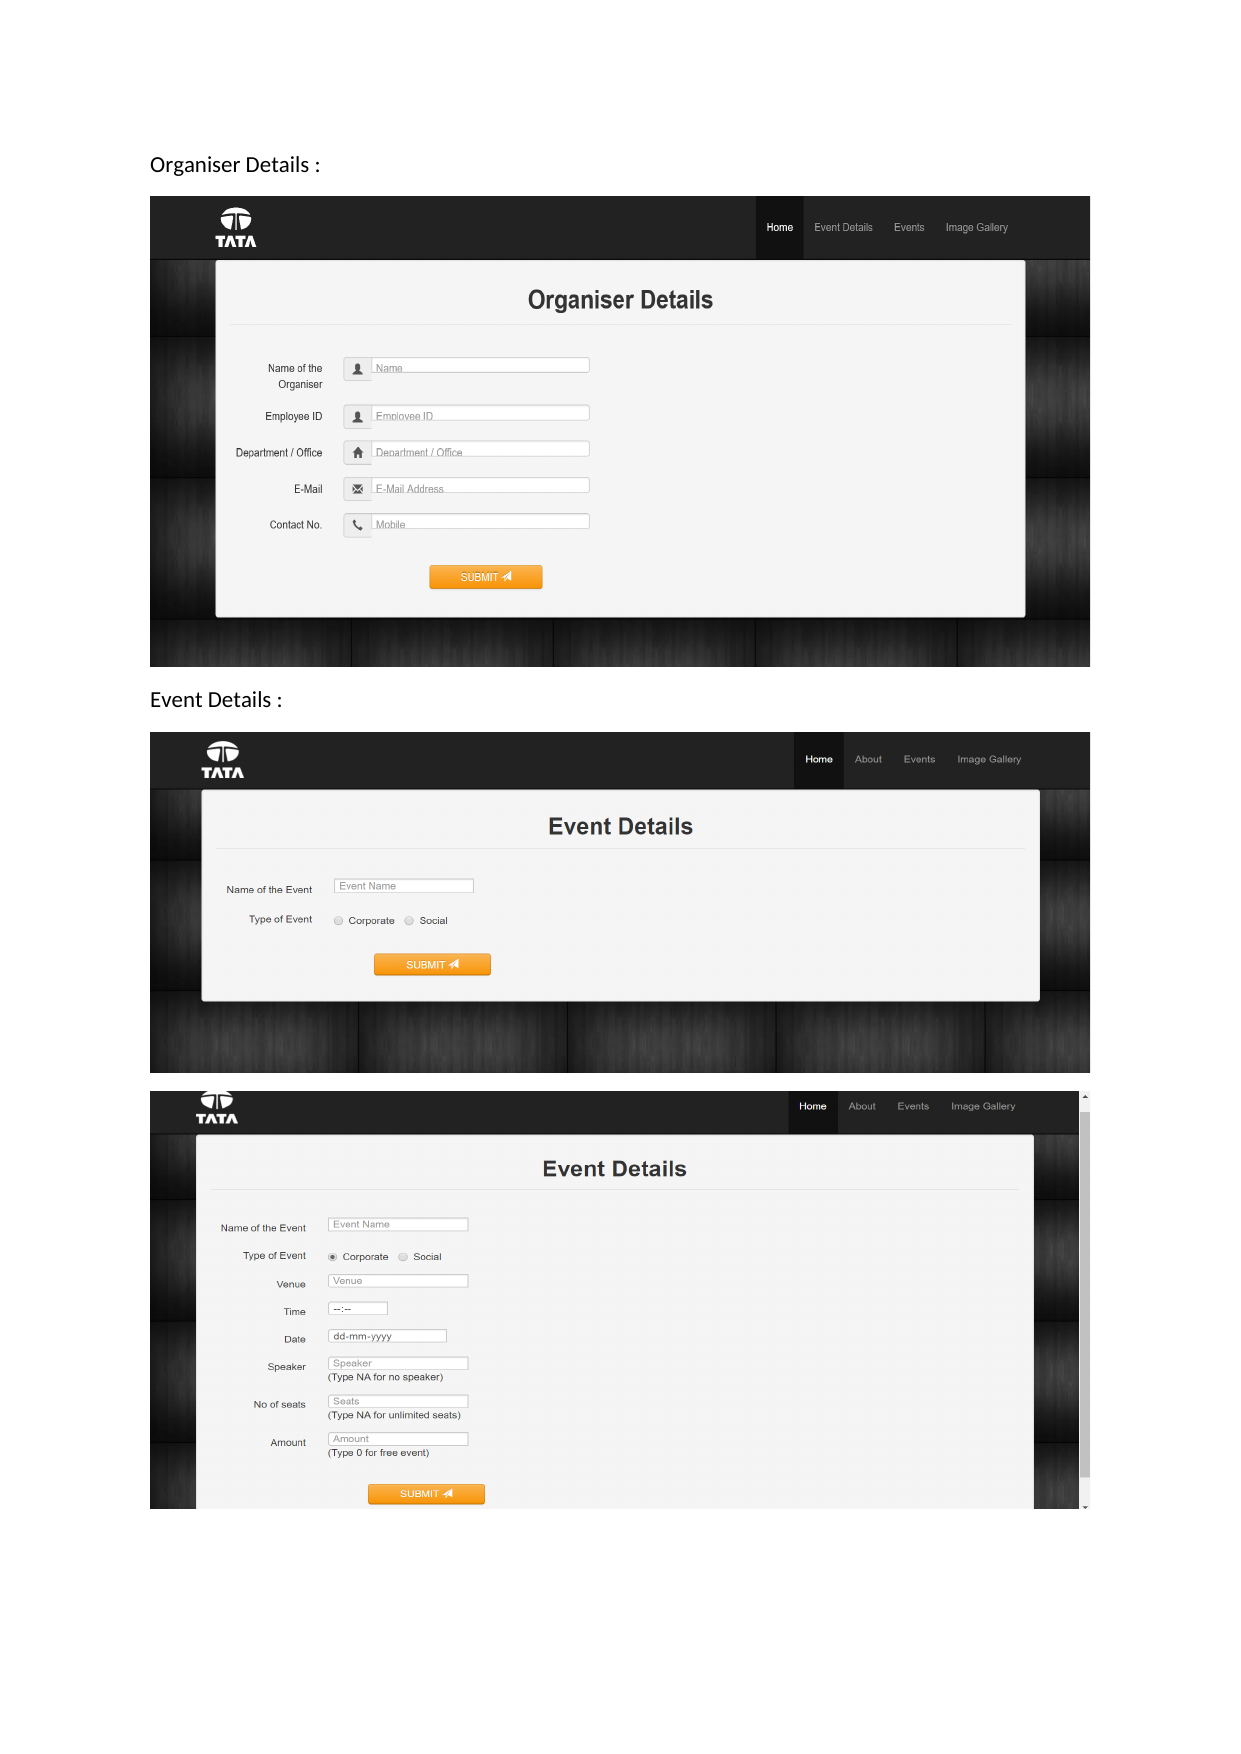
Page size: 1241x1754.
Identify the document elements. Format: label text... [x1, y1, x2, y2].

picture [150, 1091, 1091, 1509]
text Organiser Details : [150, 150, 1090, 178]
picture [150, 196, 1091, 667]
picture [150, 732, 1091, 1073]
text Event Details : [150, 686, 1090, 713]
